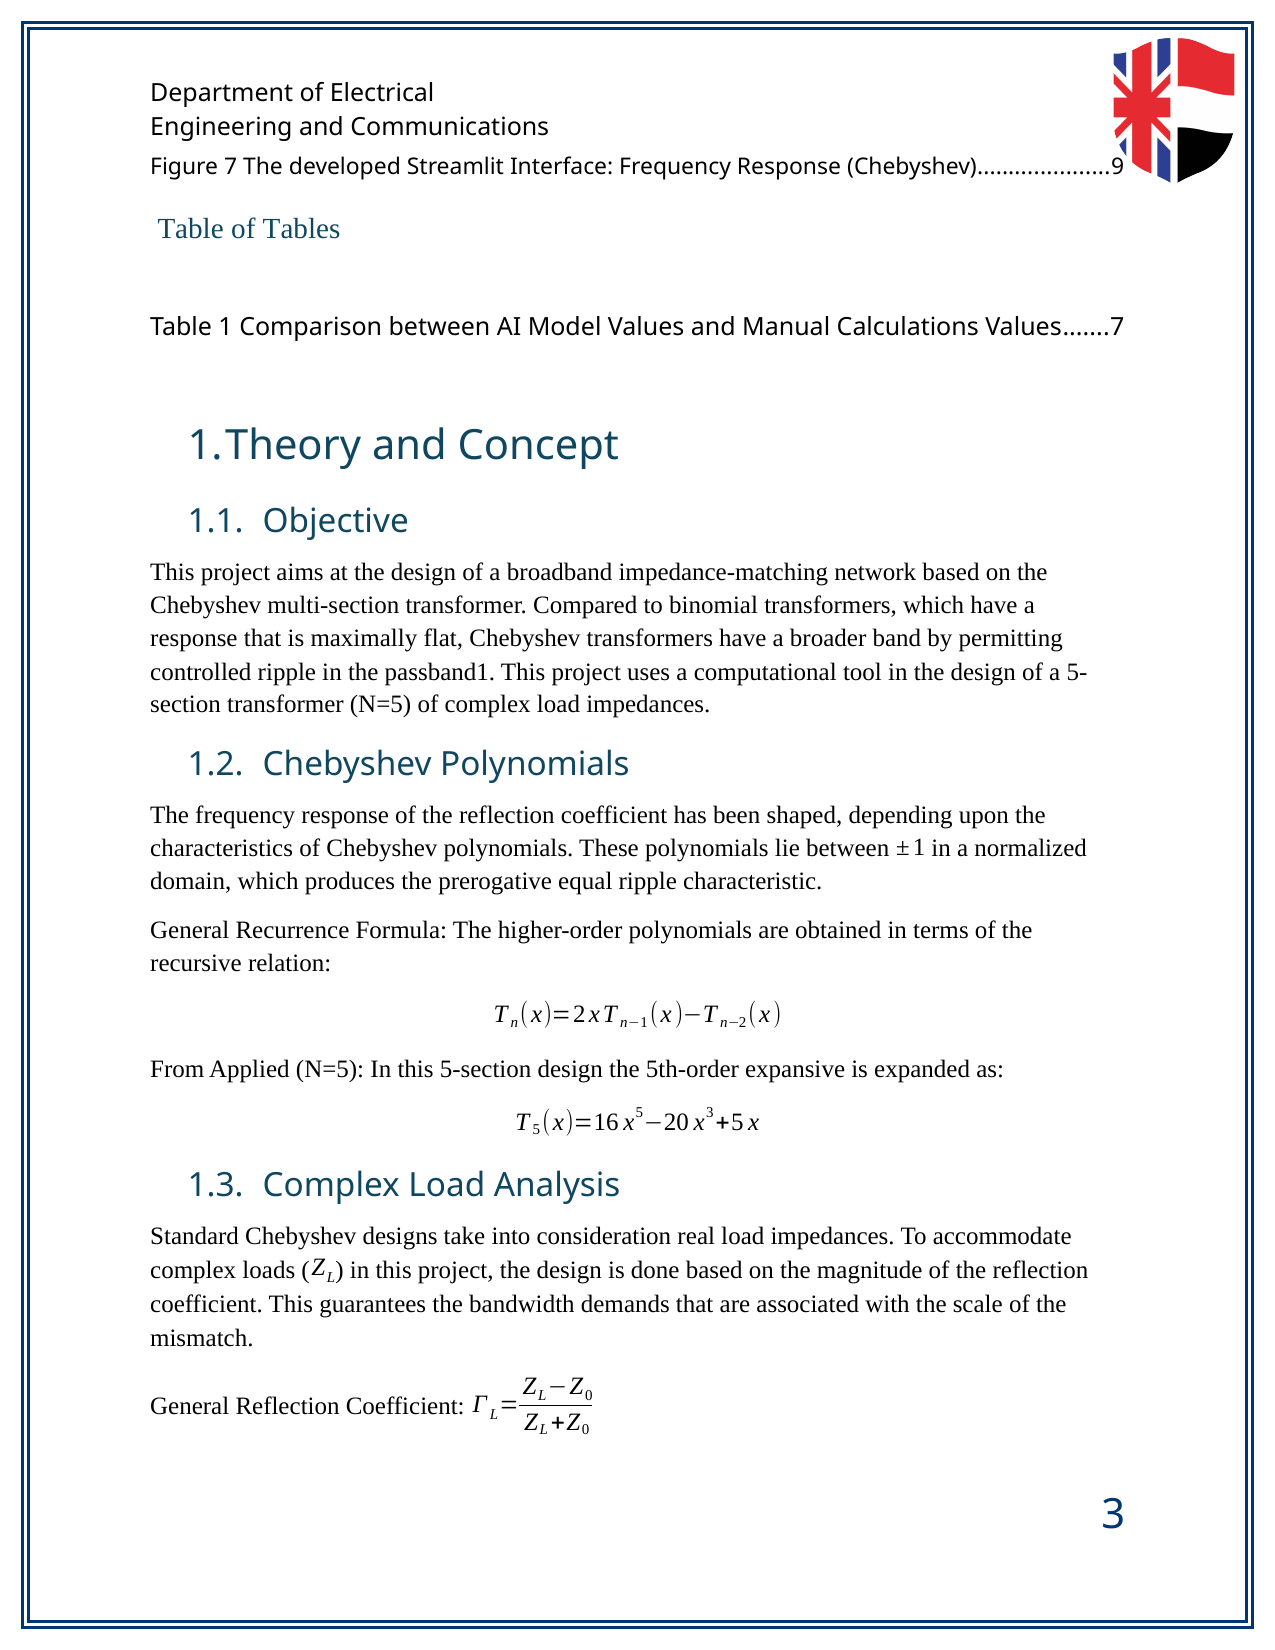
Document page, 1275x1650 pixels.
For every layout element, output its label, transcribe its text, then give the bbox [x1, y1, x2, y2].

subtitle Theory and Concept [187, 415, 1125, 472]
subtitle Objective [187, 497, 1125, 542]
subtitle Table of Tables [150, 211, 1125, 244]
text This project aims at the design of a broadband impedance-matching network based on the Chebyshev multi-section transformer. Compared to binomial transformers, which have a response that is maximally flat, Chebyshev transformers have a broader band by permitting controlled ripple in the passband1. This project uses a computational tool in the design of a 5-section transformer (N=5) of complex load impedances. [150, 557, 1125, 718]
subtitle Chebyshev Polynomials [187, 739, 1125, 785]
text Standard Chebyshev designs take into consideration real load impedances. To accommodate complex loads () in this project, the design is done based on the magnitude of the reflection coefficient. This guarantees the bandwidth demands that are associated with the scale of the mismatch. [150, 1221, 1125, 1351]
subtitle Complex Load Analysis [187, 1160, 1125, 1206]
text General Recurrence Formula: The higher-order polynomials are obtained in terms of the recursive relation: [150, 916, 1125, 977]
text From Applied (N=5): In this 5-section design the 5th-order expansive is expanded as: [150, 1054, 1125, 1083]
text The frequency response of the reflection coefficient has been shaped, depending upon the characteristics of Chebyshev polynomials. These polynomials lie between in a normalized domain, which produces the prerogative equal ripple characteristic. [150, 800, 1125, 894]
text General Reflection Coefficient: [150, 1372, 1125, 1439]
text Table 1 Comparison between AI Model Values and Manual Calculations Values 7 [150, 308, 1125, 342]
text Figure 7 The developed Streamlit Interface: Frequency Response (Chebyshev) 9 [150, 150, 1125, 181]
picture [1113, 38, 1235, 183]
